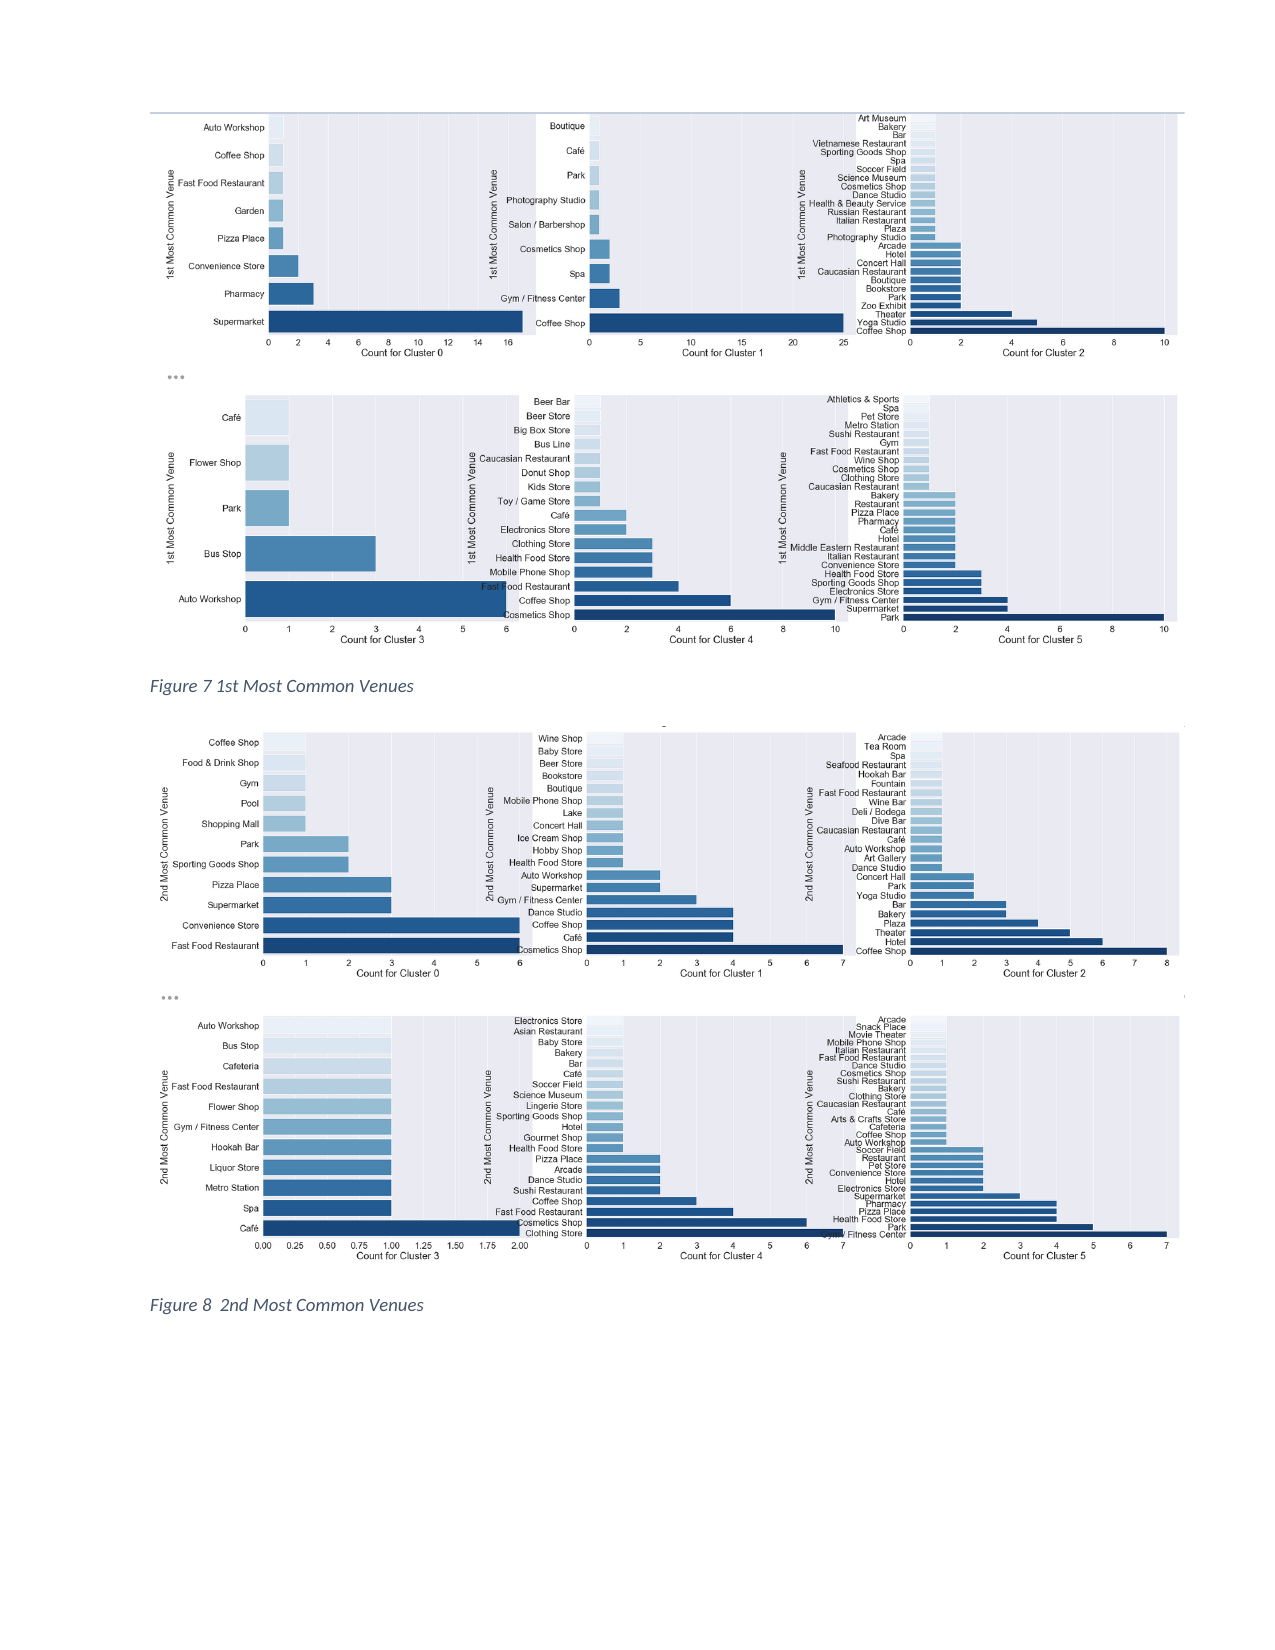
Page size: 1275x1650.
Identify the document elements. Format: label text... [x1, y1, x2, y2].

picture [150, 112, 1185, 645]
picture [150, 726, 1185, 1264]
